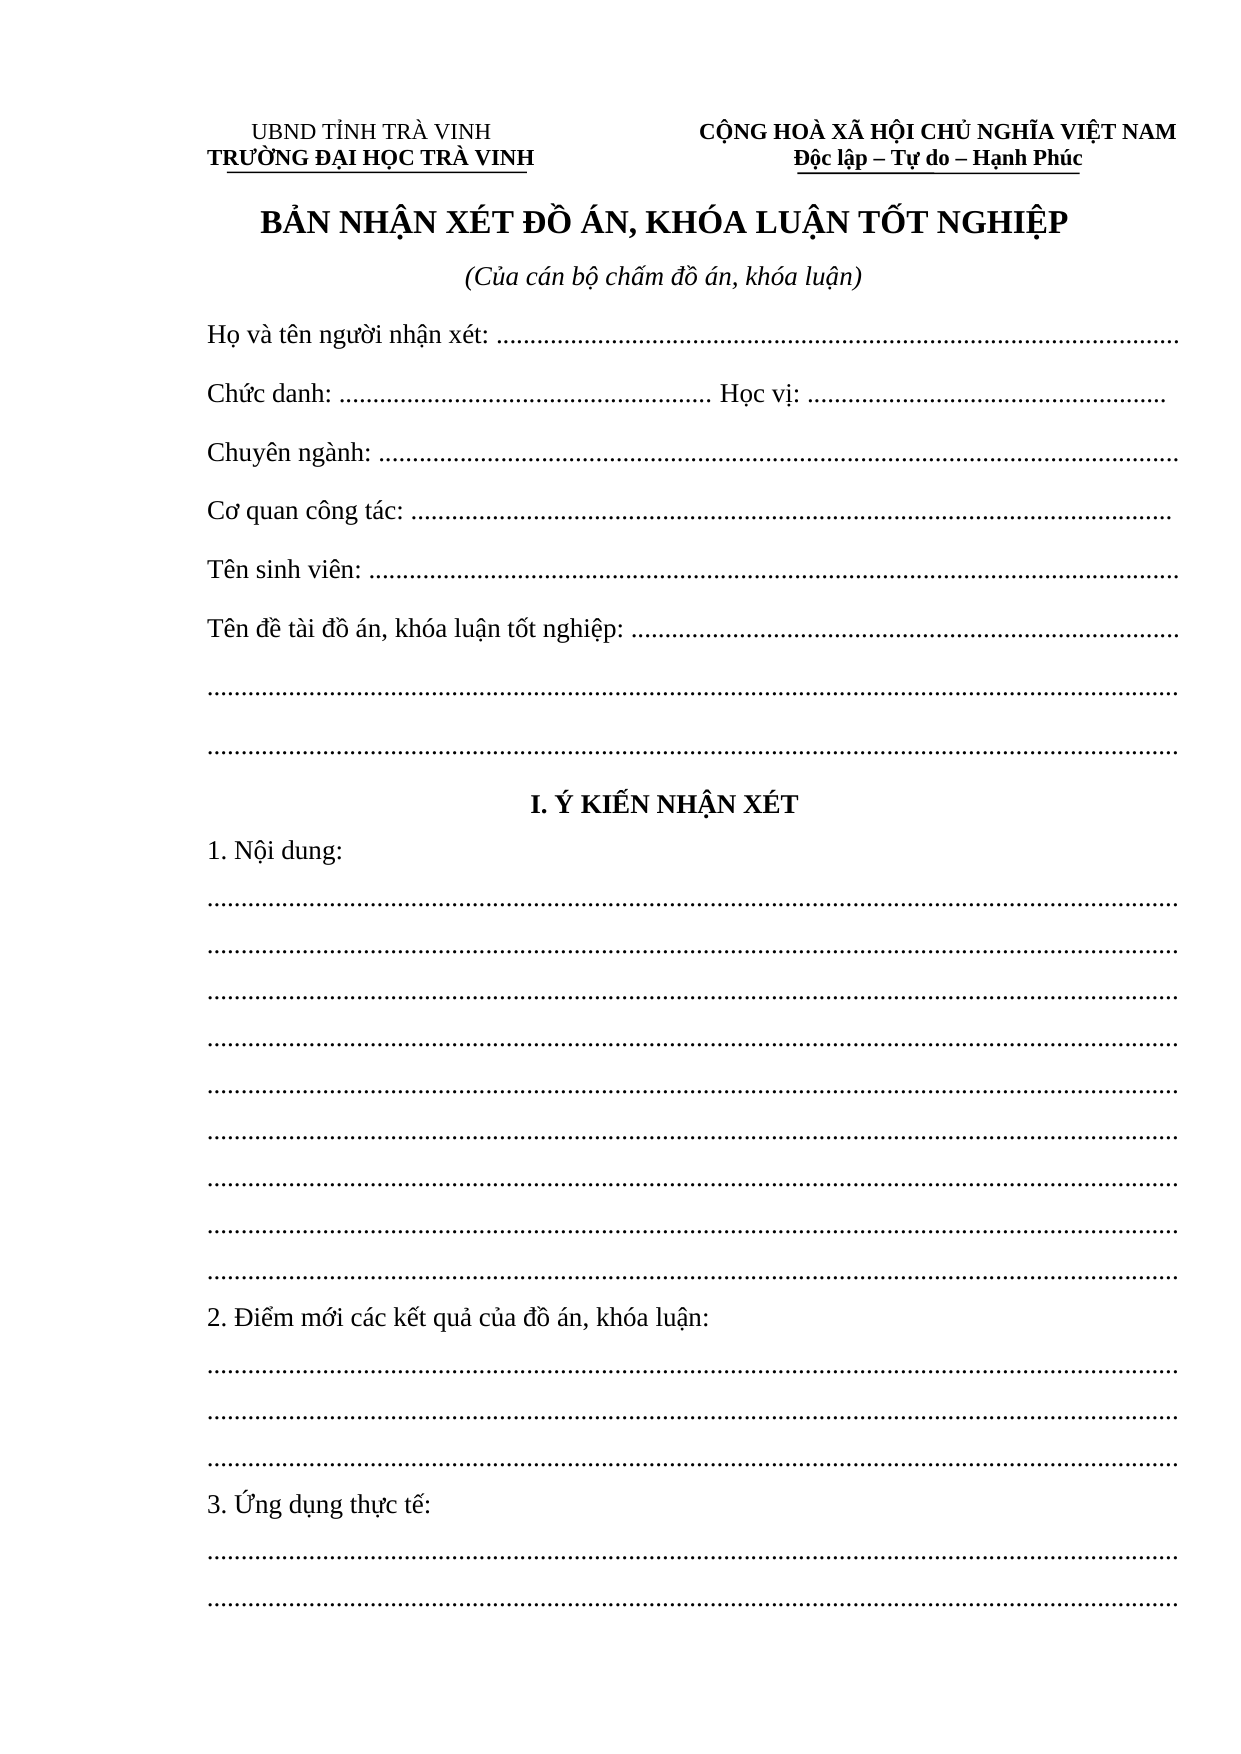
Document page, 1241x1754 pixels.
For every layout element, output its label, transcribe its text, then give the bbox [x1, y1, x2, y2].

text Tên đề tài đồ án, khóa luận tốt nghiệp: [207, 612, 1122, 643]
text 3. Ứng dụng thực tế: [207, 1488, 1122, 1519]
text Cơ quan công tác: [207, 494, 1122, 526]
text Chuyên ngành: [207, 436, 1122, 467]
text TRƯỜNG ĐẠI HỌC TRÀ VINH Độc lập – Tự do – Hạnh Phúc [207, 144, 1122, 171]
text Họ và tên người nhận xét: [207, 318, 1122, 350]
text Tên sinh viên: [207, 553, 1122, 584]
text I. Ý KIẾN NHẬN XÉT [207, 788, 1122, 819]
text 2. Điểm mới các kết quả của đồ án, khóa luận: [207, 1301, 1122, 1332]
text 1. Nội dung: [207, 834, 1122, 866]
text BẢN NHẬN XÉT ĐỒ ÁN, KHÓA LUẬN TỐT NGHIỆP [207, 202, 1122, 240]
text (Của cán bộ chấm đồ án, khóa luận) [207, 260, 1122, 291]
text UBND TỈNH TRÀ VINH CỘNG HOÀ XÃ HỘI CHỦ NGHĨA VIỆT NAM [207, 118, 1122, 144]
text Chức danh: Học vị: [207, 377, 1122, 408]
